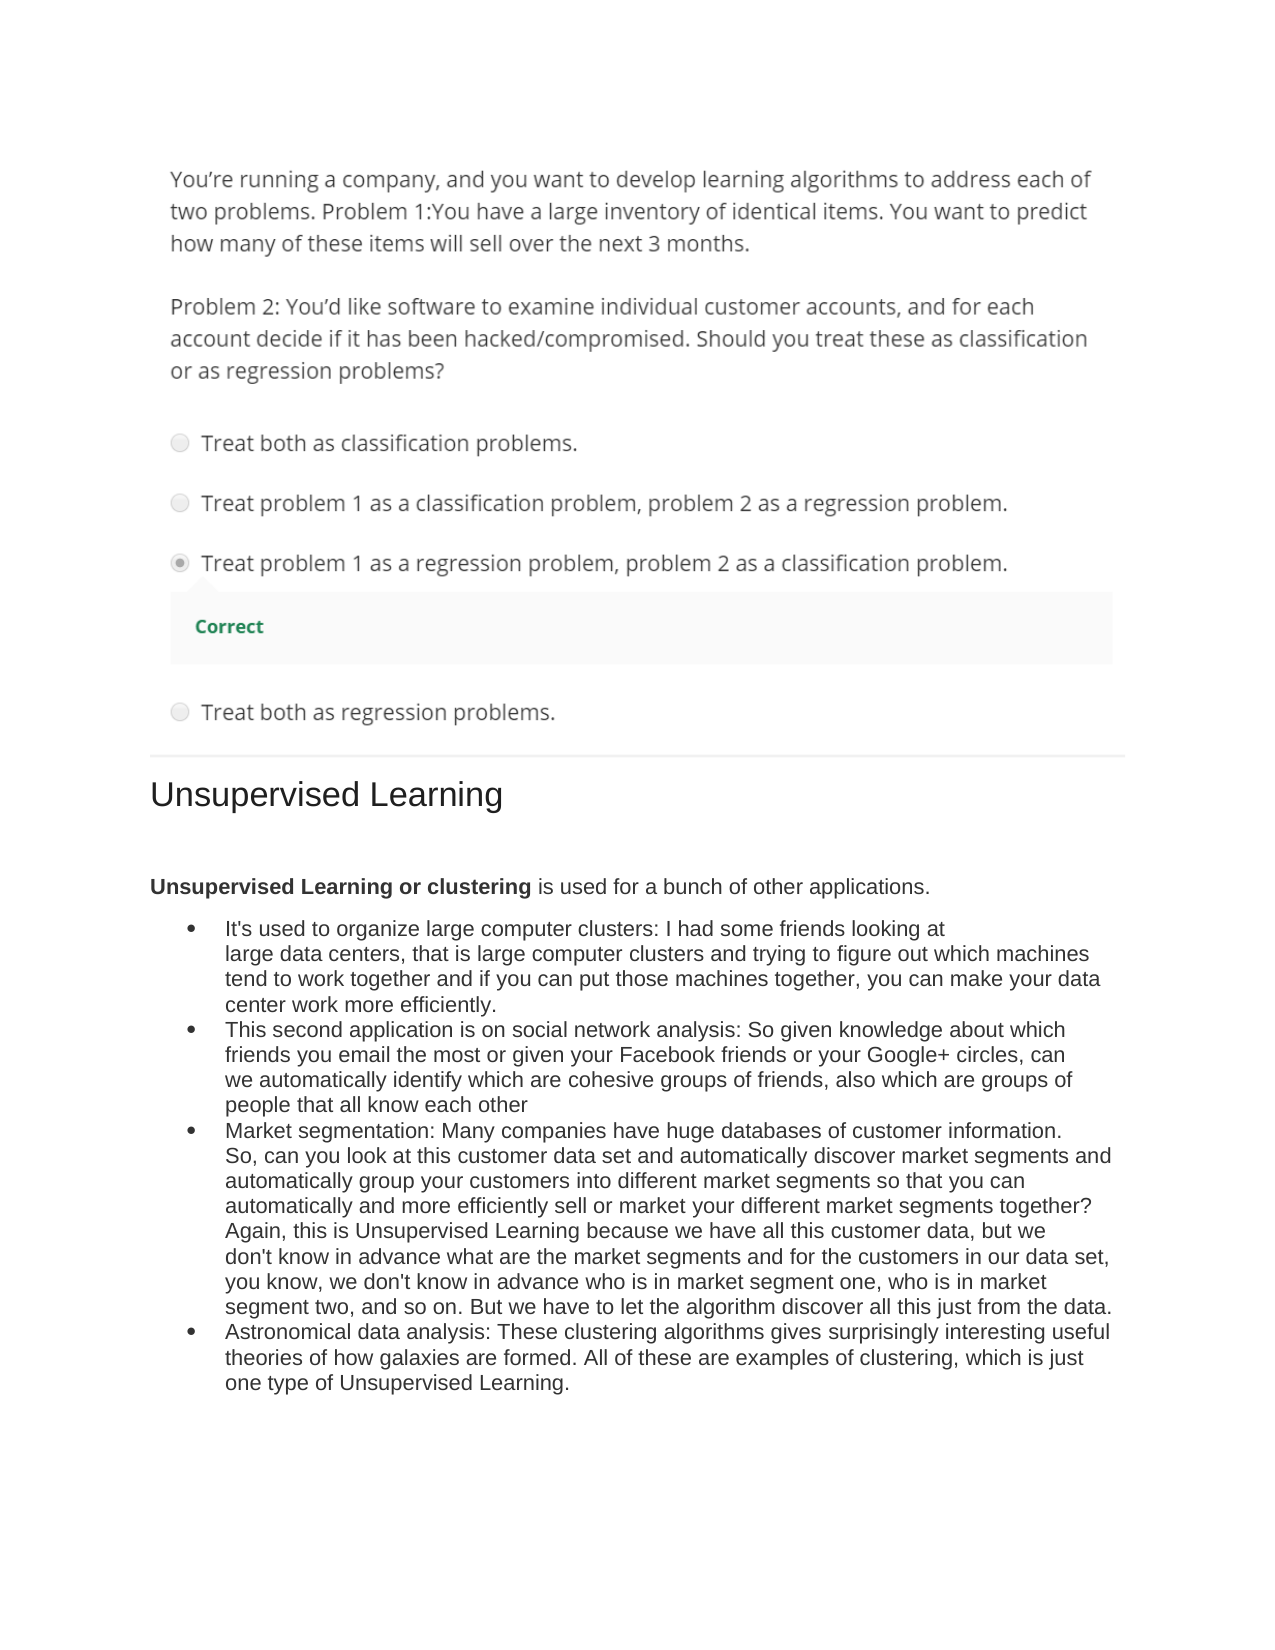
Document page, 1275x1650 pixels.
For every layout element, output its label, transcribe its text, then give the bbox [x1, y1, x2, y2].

text So, can you look at this customer data set and automatically discover market segments and automatically group your customers into different market segments so that you can automatically and more efficiently sell or market your different market segments together? Again, this is Unsupervised Learning because we have all this customer data, but we don't know in advance what are the market segments and for the customers in our data set, you know, we don't know in advance who is in market segment one, who is in market segment two, and so on. But we have to let the algorithm discover all this just from the data. [225, 1143, 1125, 1319]
list This second application is on social network analysis: So given knowledge about which friends you email the most or given your Facebook friends or your Google+ circles, can [187, 1017, 1125, 1067]
text Unsupervised Learning or clustering is used for a bunch of other applications. [150, 874, 1125, 899]
text we automatically identify which are cohesive groups of friends, also which are groups of people that all know each other [225, 1067, 1125, 1118]
list Astronomical data analysis: These clustering algorithms gives surprisingly interesting useful theories of how galaxies are formed. All of these are examples of clustering, which is just one type of Unsupervised Learning. [187, 1319, 1125, 1395]
list Market segmentation: Many companies have huge databases of customer information. [187, 1118, 1125, 1143]
list It's used to organize large computer clusters: I had some friends looking at [187, 916, 1125, 941]
picture [150, 150, 1125, 774]
subtitle Unsupervised Learning [150, 774, 1125, 813]
text large data centers, that is large computer clusters and trying to figure out which machines tend to work together and if you can put those machines together, you can make your data center work more efficiently. [225, 941, 1125, 1017]
